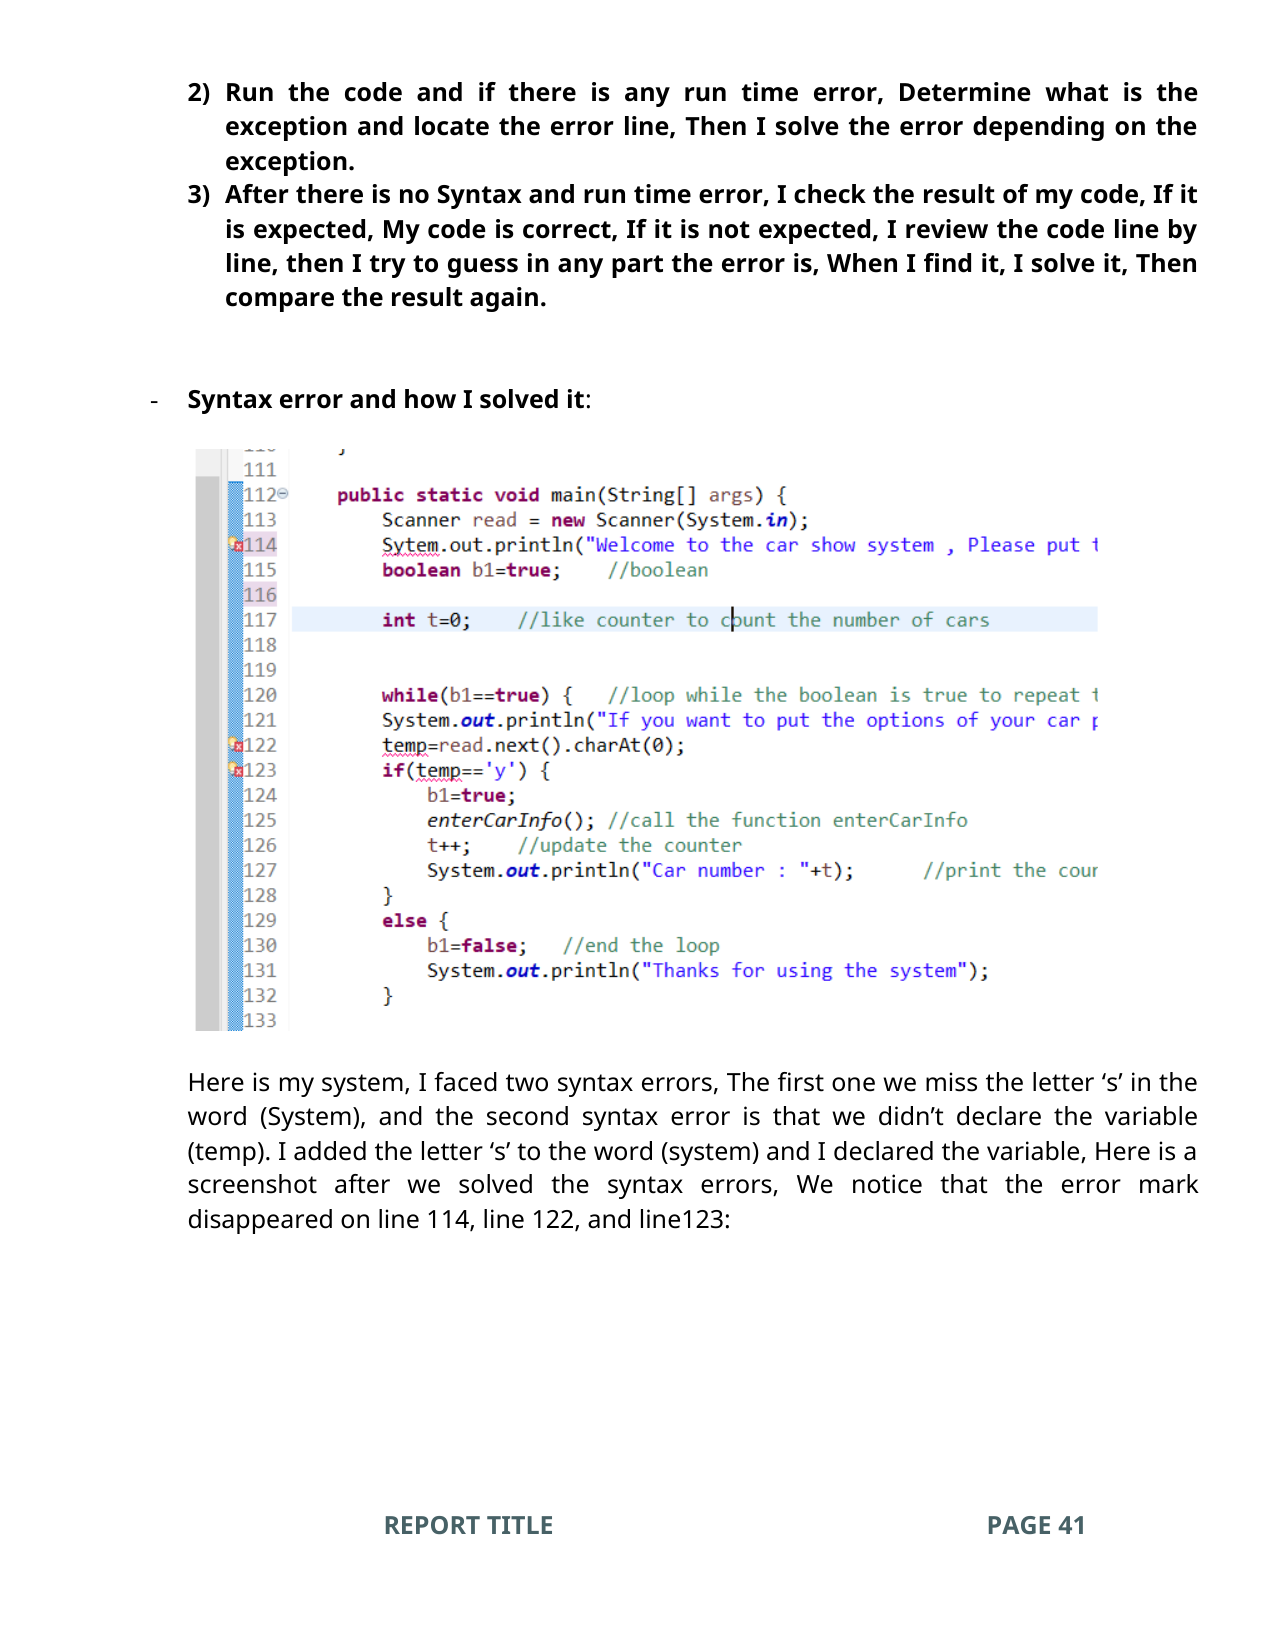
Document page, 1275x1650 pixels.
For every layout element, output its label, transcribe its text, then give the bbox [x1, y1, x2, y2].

list Here is my system, I faced two syntax errors, The first one we miss the letter ‘s’ in the word (System), and the second syntax error is that we didn’t declare the variable (temp). I added the letter ‘s’ to the word (system) and I declared the variable, Here is a screenshot after we solved the syntax errors, We notice that the error mark disappeared on line 114, line 122, and line123: [187, 1065, 1200, 1235]
picture [187, 449, 1098, 1031]
list Syntax error and how I solved it: [150, 382, 1200, 416]
list Run the code and if there is any run time error, Determine what is the exception and locate the error line, Then I solve the error depending on the exception. [187, 75, 1200, 177]
list After there is no Syntax and run time error, I check the result of my code, If it is expected, My code is correct, If it is not expected, I review the code line by line, then I try to guess in any part the error is, When I find it, I solve it, Then compare the result again. [187, 177, 1200, 313]
